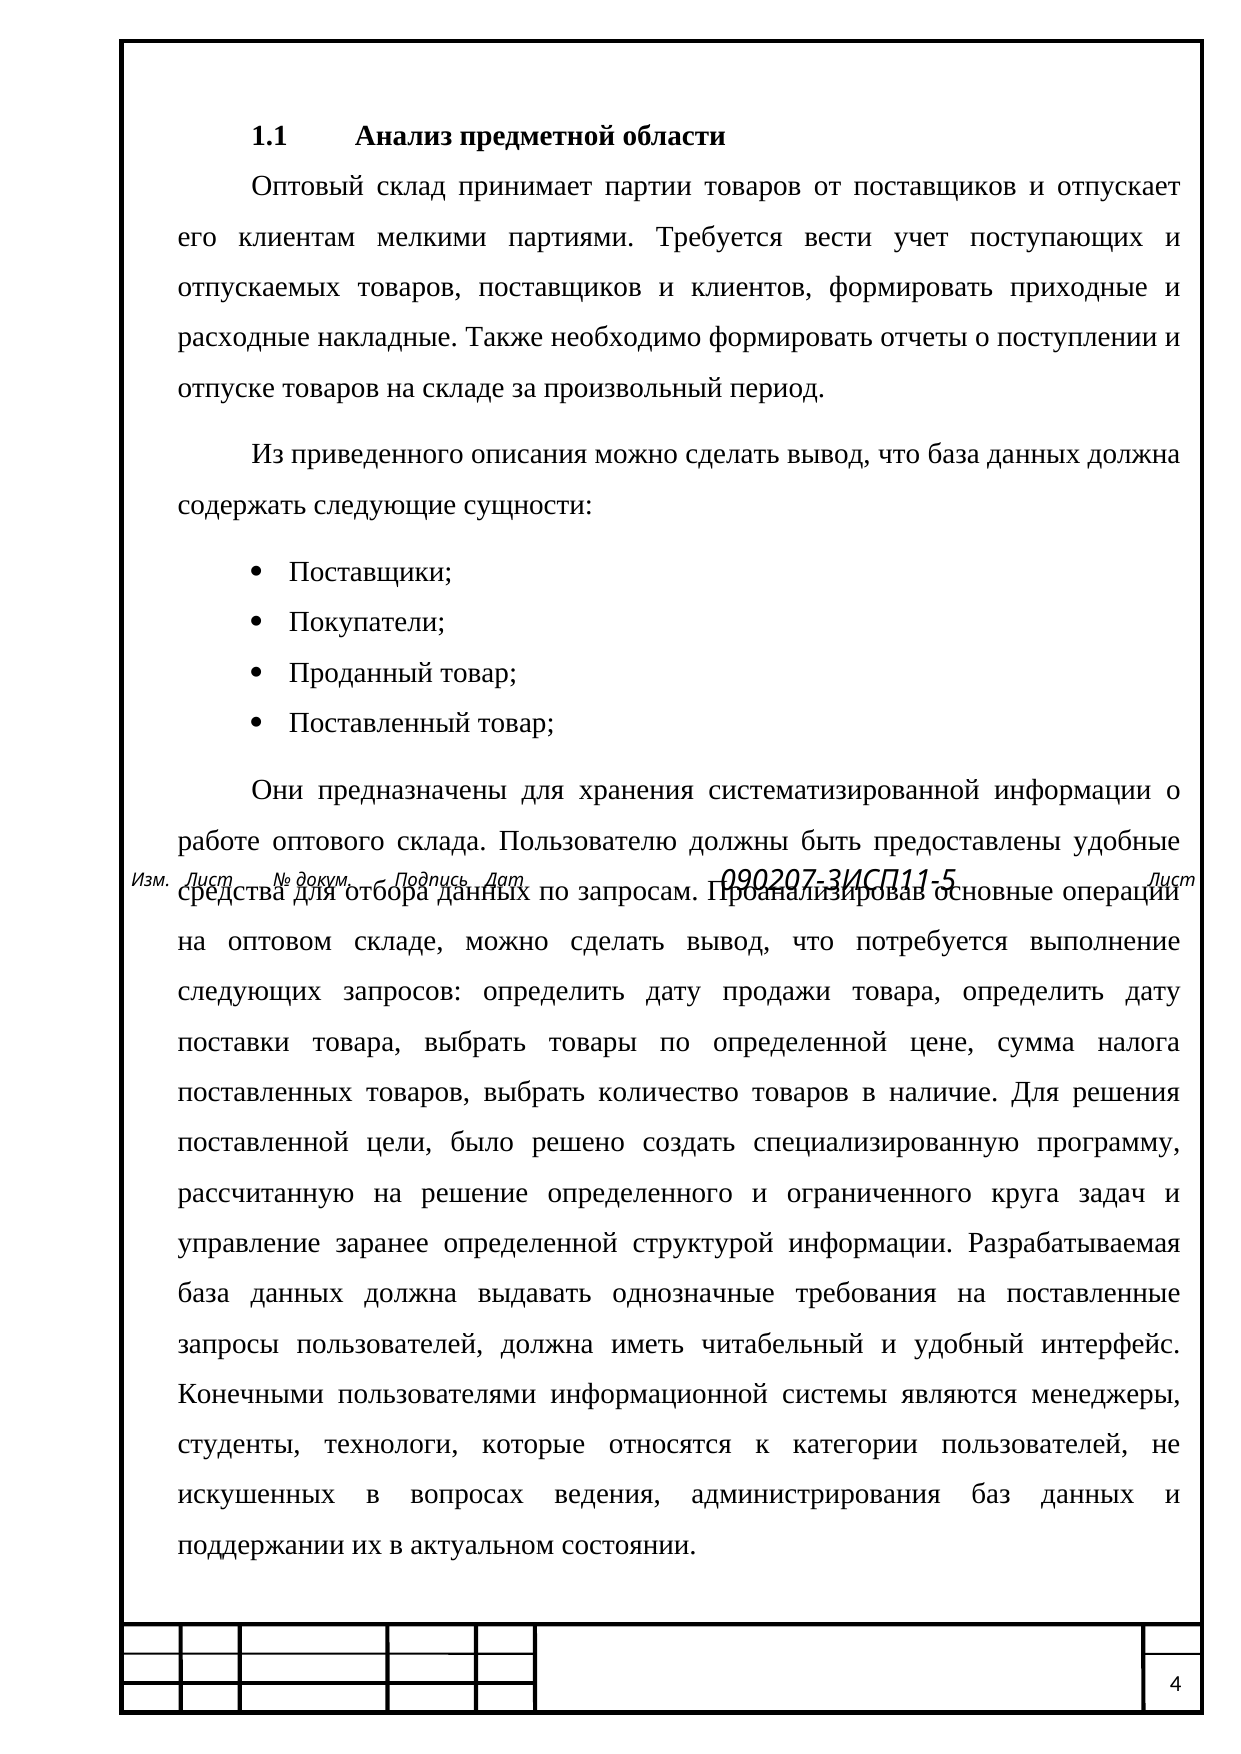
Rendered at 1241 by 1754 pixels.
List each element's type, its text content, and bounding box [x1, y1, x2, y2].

text Из приведенного описания можно сделать вывод, что база данных должна содержать следующие сущности: [177, 437, 1181, 521]
list Поставленный товар; [251, 705, 1181, 739]
subtitle Анализ предметной области [177, 118, 1181, 152]
list Покупатели; [251, 604, 1181, 638]
list Проданный товар; [251, 655, 1181, 688]
text Они предназначены для хранения систематизированной информации о работе оптового склада. Пользователю должны быть предоставлены удобные средства для отбора данных по запросам. Проанализировав основные операции на оптовом складе, можно сделать вывод, что потребуется выполнение следующих запросов: определить дату продажи товара, определить дату поставки товара, выбрать товары по определенной цене, сумма налога поставленных товаров, выбрать количество товаров в наличие. Для решения поставленной цели, было решено создать специализированную программу, рассчитанную на решение определенного и ограниченного круга задач и управление заранее определенной структурой информации. Разрабатываемая база данных должна выдавать однозначные требования на поставленные запросы пользователей, должна иметь читабельный и удобный интерфейс. Конечными пользователями информационной системы являются менеджеры, студенты, технологи, которые относятся к категории пользователей, не искушенных в вопросах ведения, администрирования баз данных и поддержании их в актуальном состоянии. [177, 772, 1181, 1561]
list Поставщики; [251, 554, 1181, 588]
text Оптовый склад принимает партии товаров от поставщиков и отпускает его клиентам мелкими партиями. Требуется вести учет поступающих и отпускаемых товаров, поставщиков и клиентов, формировать приходные и расходные накладные. Также необходимо формировать отчеты о поступлении и отпуске товаров на складе за произвольный период. [177, 168, 1181, 403]
